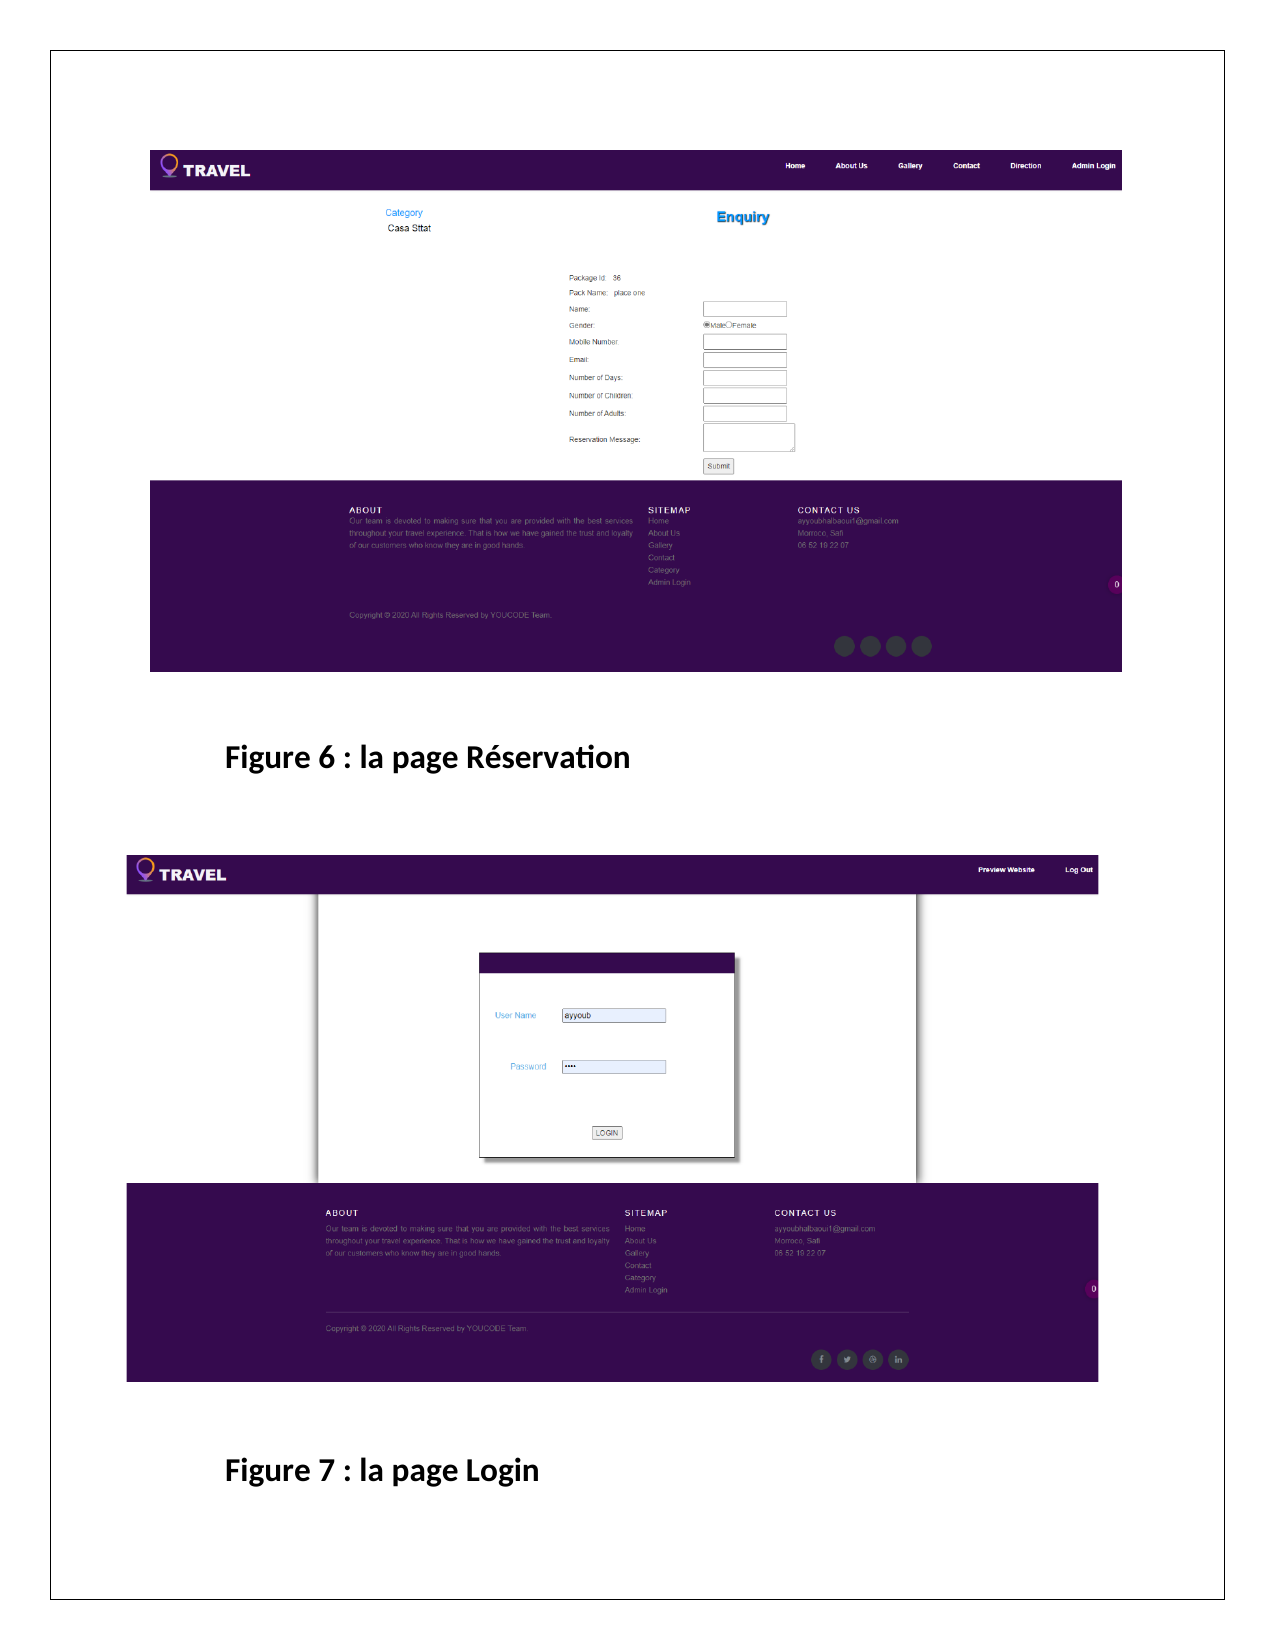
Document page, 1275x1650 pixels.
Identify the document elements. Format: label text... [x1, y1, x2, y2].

picture [150, 150, 1122, 672]
list Figure 6 : la page Réservation [225, 736, 1125, 777]
picture [126, 855, 1099, 1382]
list Figure 7 : la page Login [225, 1448, 1125, 1489]
